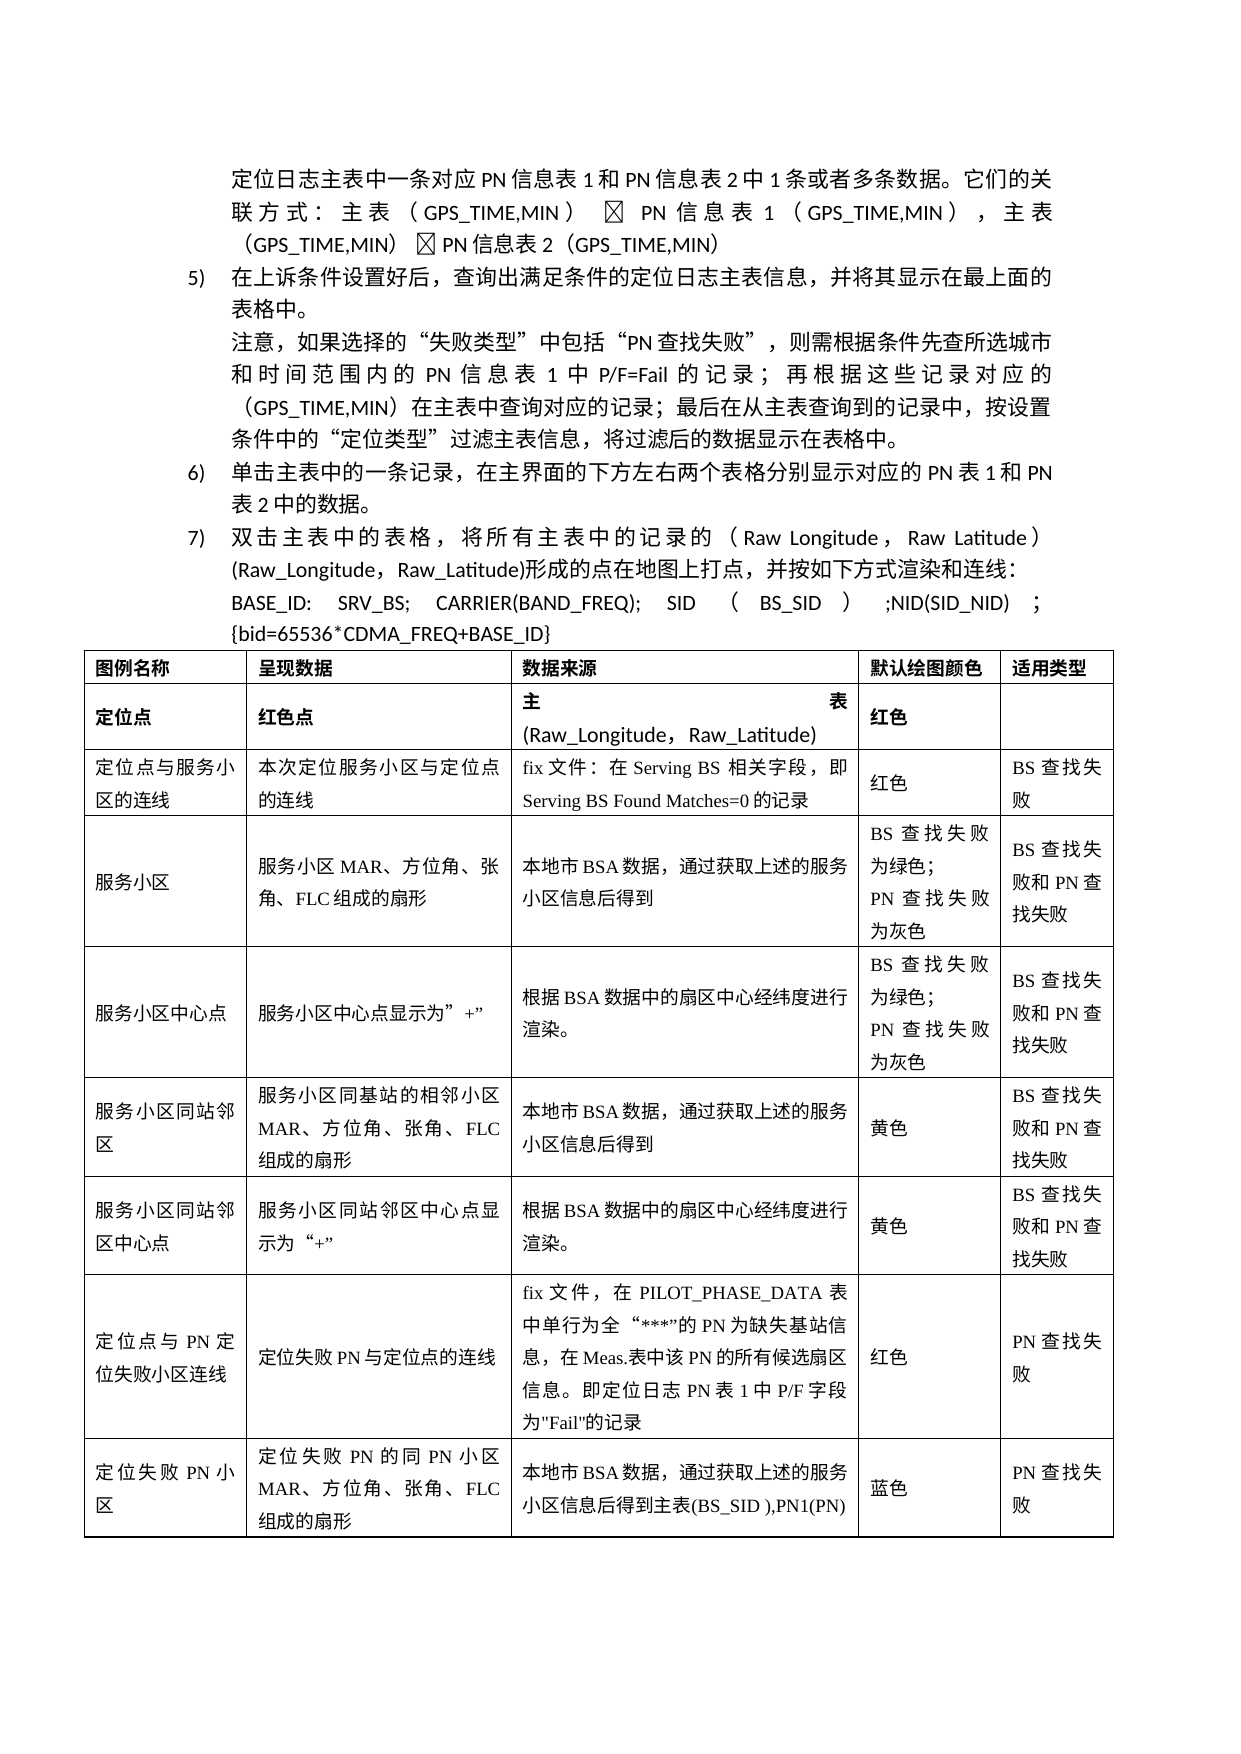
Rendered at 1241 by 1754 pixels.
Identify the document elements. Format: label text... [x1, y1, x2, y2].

table_cell 红色 [859, 684, 1000, 749]
table_header 适用类型 [1001, 651, 1113, 683]
table_cell 服务小区MAR、方位角、张角、FLC组成的扇形 [247, 816, 511, 946]
list 注意，如果选择的“失败类型”中包括“PN查找失败”，则需根据条件先查所选城市和时间范围内的PN信息表1中P/F=Fail的记录；再根据这些记录对应的（GPS_TIME,MIN）在主表中查询对应的记录；最后在从主表查询到的记录中，按设置条件中的“定位类型”过滤主表信息，将过滤后的数据显示在表格中。 [231, 324, 1053, 454]
table_cell PN查找失败 [1001, 1439, 1113, 1536]
table_cell 红色点 [247, 684, 511, 749]
table_cell 红色 [859, 750, 1000, 815]
list 双击主表中的表格，将所有主表中的记录的（Raw Longitude，Raw Latitude）(Raw_Longitude，Raw_Latitude)形成的点在地图上打点，并按如下方式渲染和连线： [187, 519, 1053, 584]
table_cell 服务小区同站邻区 [85, 1078, 246, 1176]
table_cell 服务小区 [85, 816, 246, 946]
table_cell fix文件，在PILOT_PHASE_DATA表中单行为全“***”的PN为缺失基站信息，在Meas.表中该PN的所有候选扇区信息。即定位日志PN表1中P/F字段为"Fail"的记录 [512, 1275, 858, 1438]
table_cell 黄色 [859, 1177, 1000, 1274]
table_cell BS查找失败和PN查找失败 [1001, 816, 1113, 946]
table_header 图例名称 [85, 651, 246, 683]
table_cell PN查找失败 [1001, 1275, 1113, 1438]
table_cell BS查找失败 [1001, 750, 1113, 815]
table_cell 蓝色 [859, 1439, 1000, 1536]
table_cell BS查找失败和PN查找失败 [1001, 1078, 1113, 1176]
list 单击主表中的一条记录，在主界面的下方左右两个表格分别显示对应的PN表1和PN表2中的数据。 [187, 454, 1053, 519]
table_cell 服务小区中心点显示为”+” [247, 947, 511, 1077]
table_cell BS查找失败和PN查找失败 [1001, 1177, 1113, 1274]
table_header 默认绘图颜色 [859, 651, 1000, 683]
table_cell 红色 [859, 1275, 1000, 1438]
table_cell fix文件：在Serving BS 相关字段，即Serving BS Found Matches=0的记录 [512, 750, 858, 815]
table_cell 定位点与PN定位失败小区连线 [85, 1275, 246, 1438]
table_cell 本地市BSA数据，通过获取上述的服务小区信息后得到 [512, 1078, 858, 1176]
list 在上诉条件设置好后，查询出满足条件的定位日志主表信息，并将其显示在最上面的表格中。 [187, 259, 1053, 324]
table_cell 黄色 [859, 1078, 1000, 1176]
table_cell 服务小区同基站的相邻小区MAR、方位角、张角、FLC组成的扇形 [247, 1078, 511, 1176]
list BASE_ID: SRV_BS; CARRIER(BAND_FREQ); SID（BS_SID）;NID(SID_NID)；{bid=65536*CDMA_FREQ+BASE_ID} [231, 584, 1053, 649]
list 定位日志主表中一条对应PN信息表1和PN信息表2中1条或者多条数据。它们的关联方式：主表（GPS_TIME,MIN） PN信息表1（GPS_TIME,MIN），主表（GPS_TIME,MIN） PN信息表2（GPS_TIME,MIN） [231, 162, 1053, 259]
table_cell BS查找失败和PN查找失败 [1001, 947, 1113, 1077]
table_cell BS查找失败为绿色； PN查找失败为灰色 [859, 947, 1000, 1077]
table_cell 定位点与服务小区的连线 [85, 750, 246, 815]
table_cell 主表(Raw_Longitude，Raw_Latitude) [512, 684, 858, 749]
table_header 呈现数据 [247, 651, 511, 683]
table_cell 本地市BSA数据，通过获取上述的服务小区信息后得到 [512, 816, 858, 946]
table_cell 根据BSA数据中的扇区中心经纬度进行渲染。 [512, 947, 858, 1077]
table_cell 服务小区中心点 [85, 947, 246, 1077]
table_cell [1001, 684, 1113, 749]
table_cell 定位点 [85, 684, 246, 749]
table_cell 定位失败PN与定位点的连线 [247, 1275, 511, 1438]
table_cell 本地市BSA数据，通过获取上述的服务小区信息后得到主表(BS_SID ),PN1(PN) [512, 1439, 858, 1536]
table_cell 服务小区同站邻区中心点显示为“+” [247, 1177, 511, 1274]
table_cell 定位失败PN小区 [85, 1439, 246, 1536]
table_cell 根据BSA数据中的扇区中心经纬度进行渲染。 [512, 1177, 858, 1274]
table_cell 服务小区同站邻区中心点 [85, 1177, 246, 1274]
table_cell 本次定位服务小区与定位点的连线 [247, 750, 511, 815]
table_cell BS查找失败为绿色； PN查找失败为灰色 [859, 816, 1000, 946]
table_cell 定位失败PN的同PN小区MAR、方位角、张角、FLC组成的扇形 [247, 1439, 511, 1536]
table_header 数据来源 [512, 651, 858, 683]
